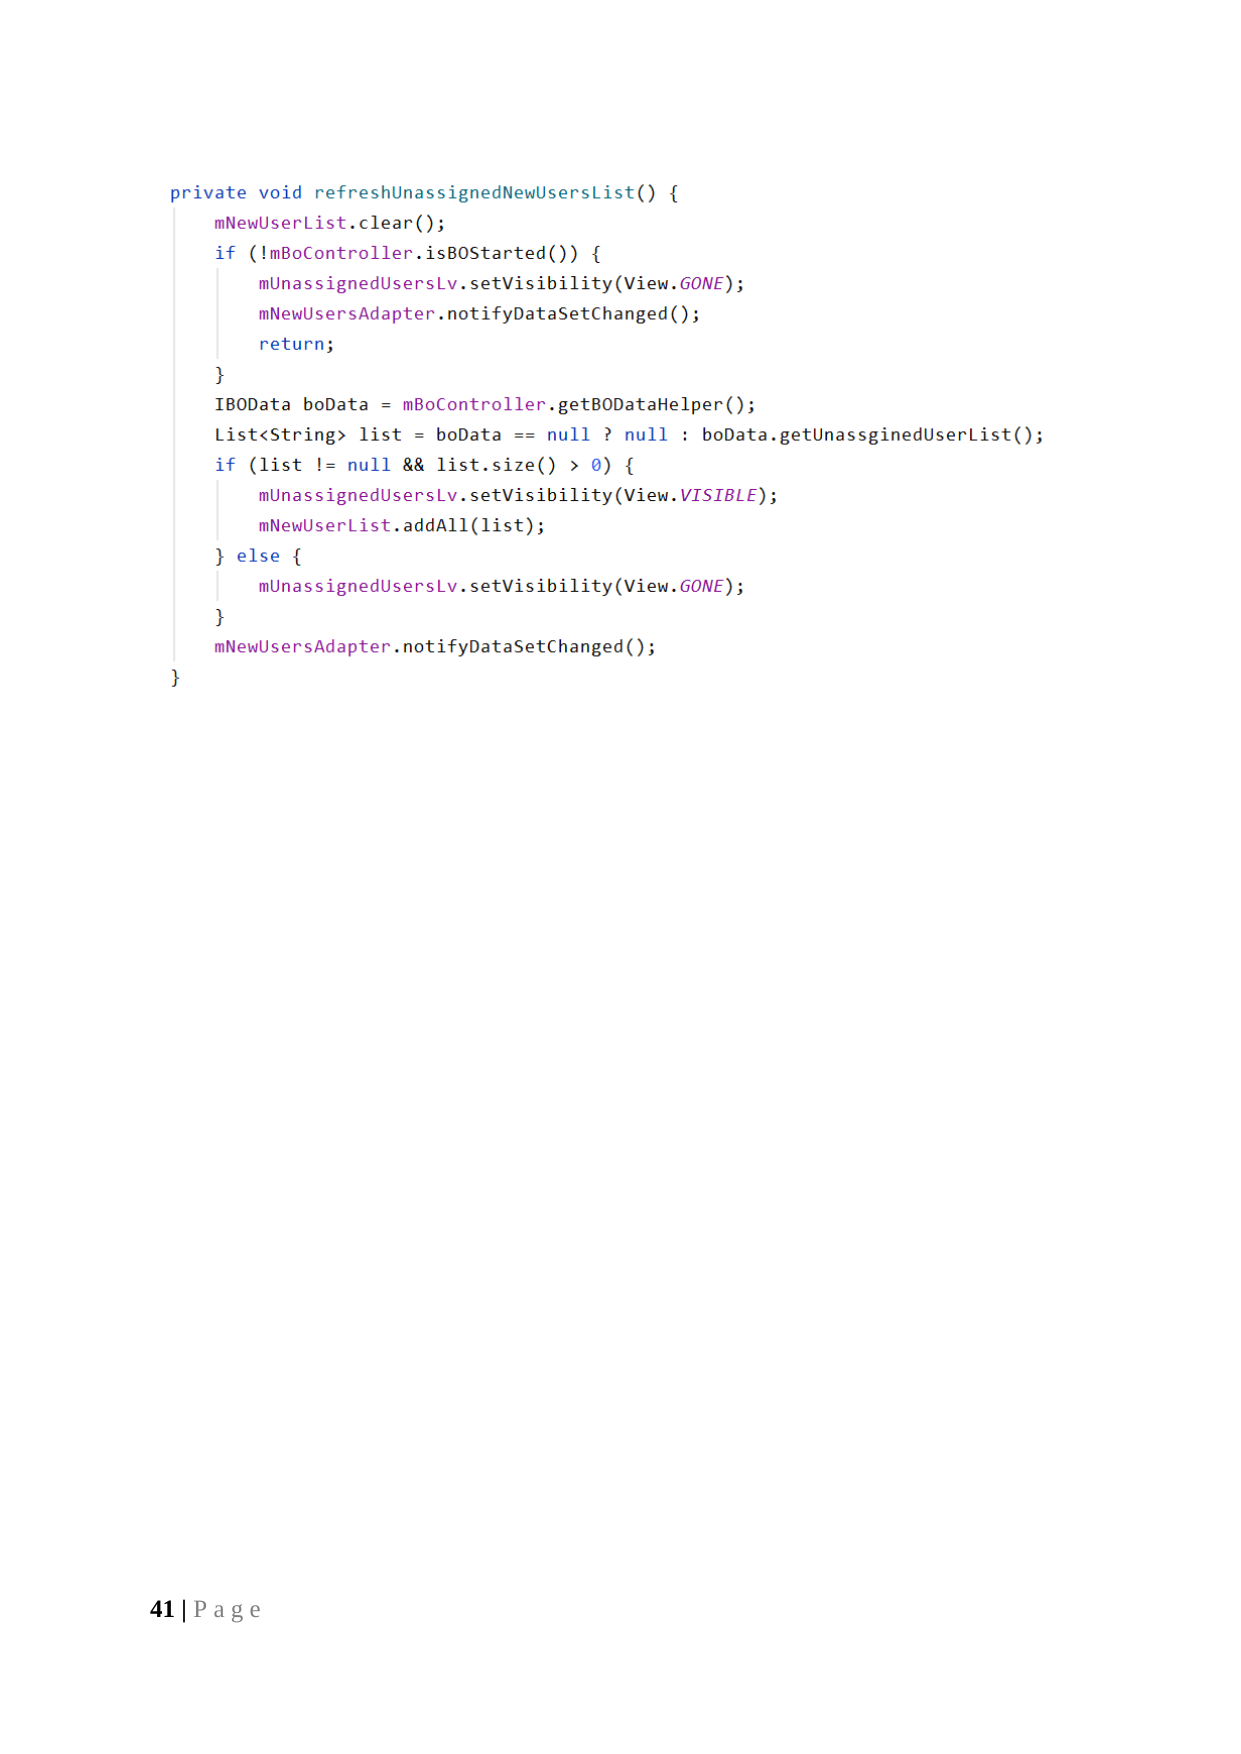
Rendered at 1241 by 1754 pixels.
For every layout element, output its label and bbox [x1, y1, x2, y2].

picture [150, 150, 1091, 722]
